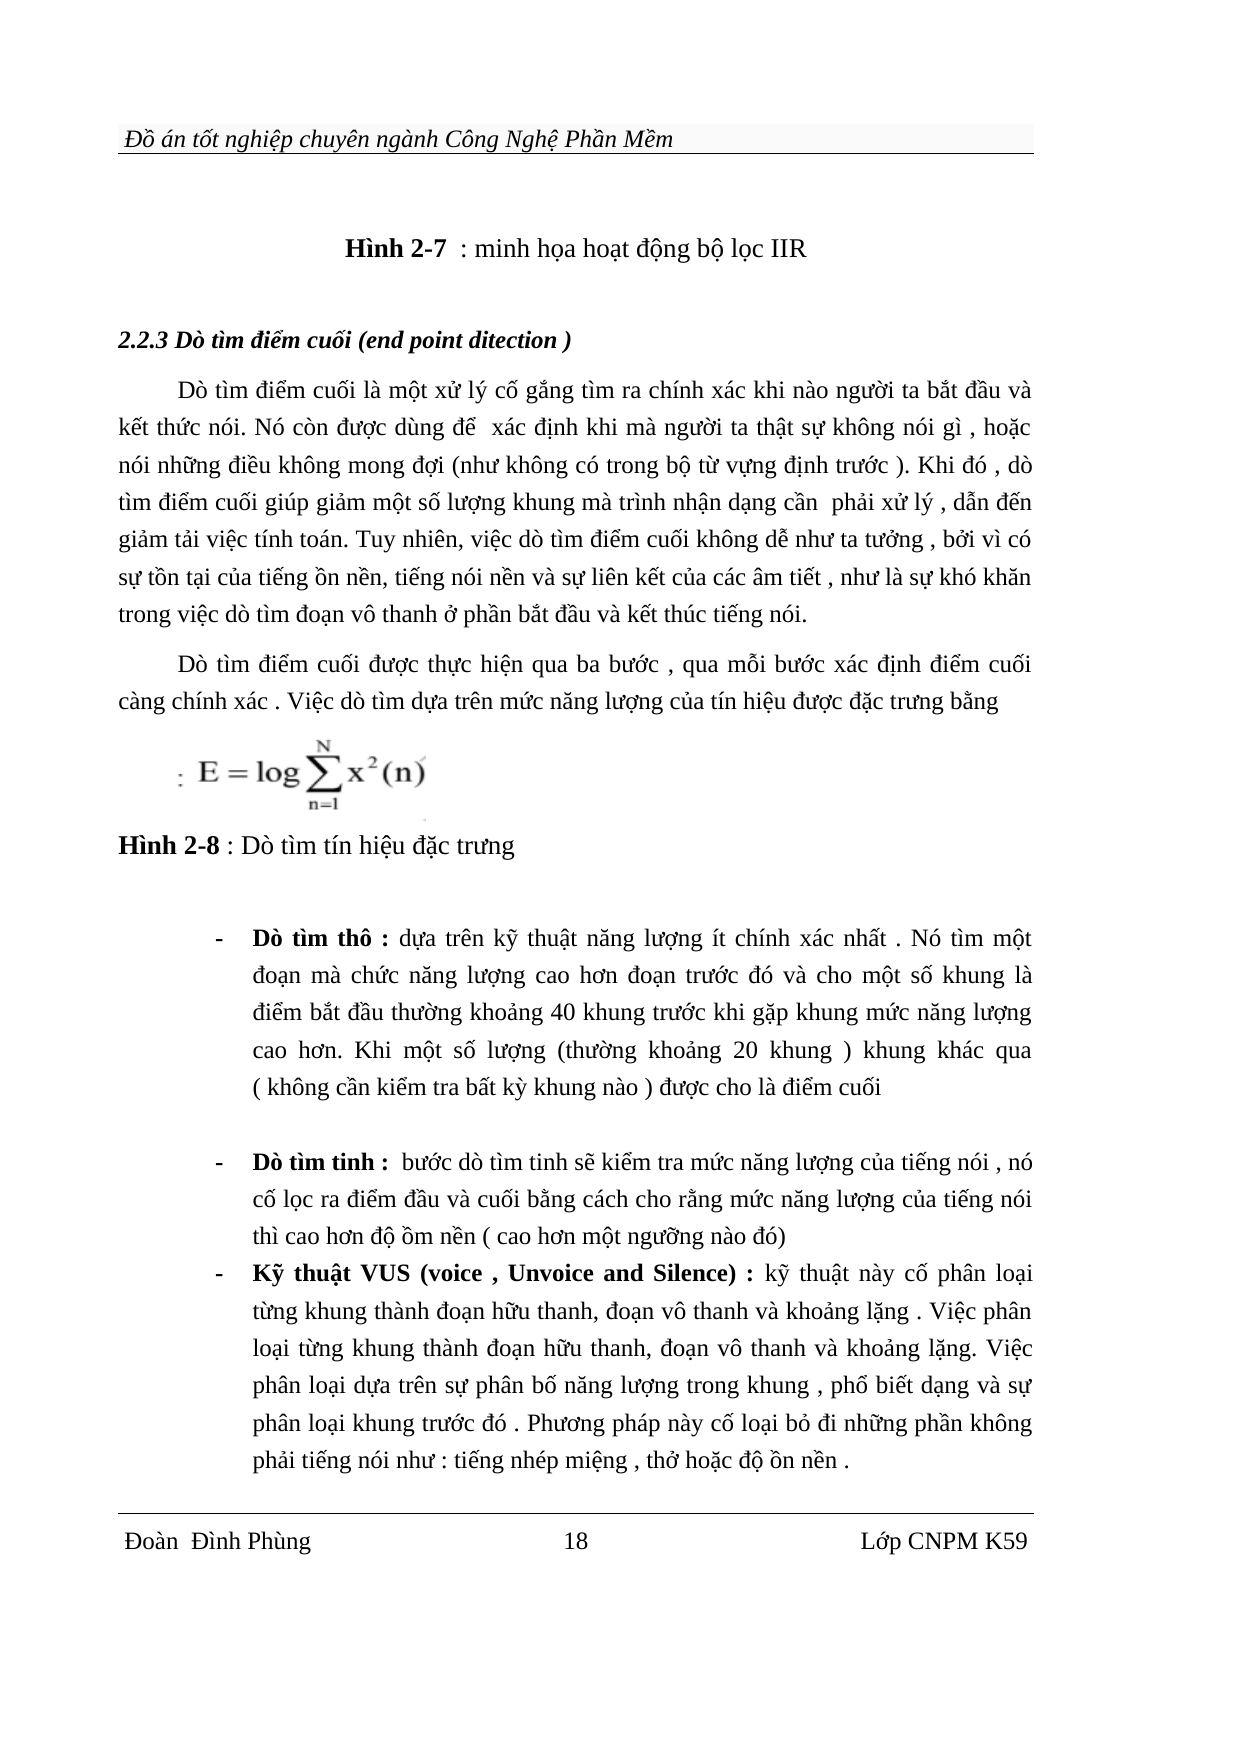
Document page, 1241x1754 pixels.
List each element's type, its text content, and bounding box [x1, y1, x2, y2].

text Dò tìm điểm cuối là một xử lý cố gắng tìm ra chính xác khi nào người ta bắt đầu và kết thức nói. Nó còn được dùng để xác định khi mà người ta thật sự không nói gì , hoặc nói những điều không mong đợi (như không có trong bộ từ vựng định trước ). Khi đó , dò tìm điểm cuối giúp giảm một số lượng khung mà trình nhận dạng cần phải xử lý , dẫn đến giảm tải việc tính toán. Tuy nhiên, việc dò tìm điểm cuối không dễ như ta tưởng , bởi vì có sự tồn tại của tiếng ồn nền, tiếng nói nền và sự liên kết của các âm tiết , như là sự khó khăn trong việc dò tìm đoạn vô thanh ở phần bắt đầu và kết thúc tiếng nói. [118, 375, 1033, 628]
picture [177, 735, 426, 821]
list Dò tìm tinh : bước dò tìm tinh sẽ kiểm tra mức năng lượng của tiếng nói , nó cố lọc ra điểm đầu và cuối bằng cách cho rằng mức năng lượng của tiếng nói thì cao hơn độ ồm nền ( cao hơn một ngưỡng nào đó) [215, 1147, 1033, 1250]
subtitle Dò tìm điểm cuối (end point ditection ) [118, 325, 1033, 354]
list Dò tìm thô : dựa trên kỹ thuật năng lượng ít chính xác nhất . Nó tìm một đoạn mà chức năng lượng cao hơn đoạn trước đó và cho một số khung là điểm bắt đầu thường khoảng 40 khung trước khi gặp khung mức năng lượng cao hơn. Khi một số lượng (thường khoảng 20 khung ) khung khác qua ( không cần kiểm tra bất kỳ khung nào ) được cho là điểm cuối [215, 923, 1033, 1101]
text Dò tìm điểm cuối được thực hiện qua ba bước , qua mỗi bước xác định điểm cuối càng chính xác . Việc dò tìm dựa trên mức năng lượng của tín hiệu được đặc trưng bằng [118, 649, 1033, 715]
list Kỹ thuật VUS (voice , Unvoice and Silence) : kỹ thuật này cố phân loại từng khung thành đoạn hữu thanh, đoạn vô thanh và khoảng lặng . Việc phân loại từng khung thành đoạn hữu thanh, đoạn vô thanh và khoảng lặng. Việc phân loại dựa trên sự phân bố năng lượng trong khung , phổ biết dạng và sự phân loại khung trước đó . Phương pháp này cố loại bỏ đi những phần không phải tiếng nói như : tiếng nhép miệng , thở hoặc độ ồn nền . [215, 1258, 1033, 1474]
